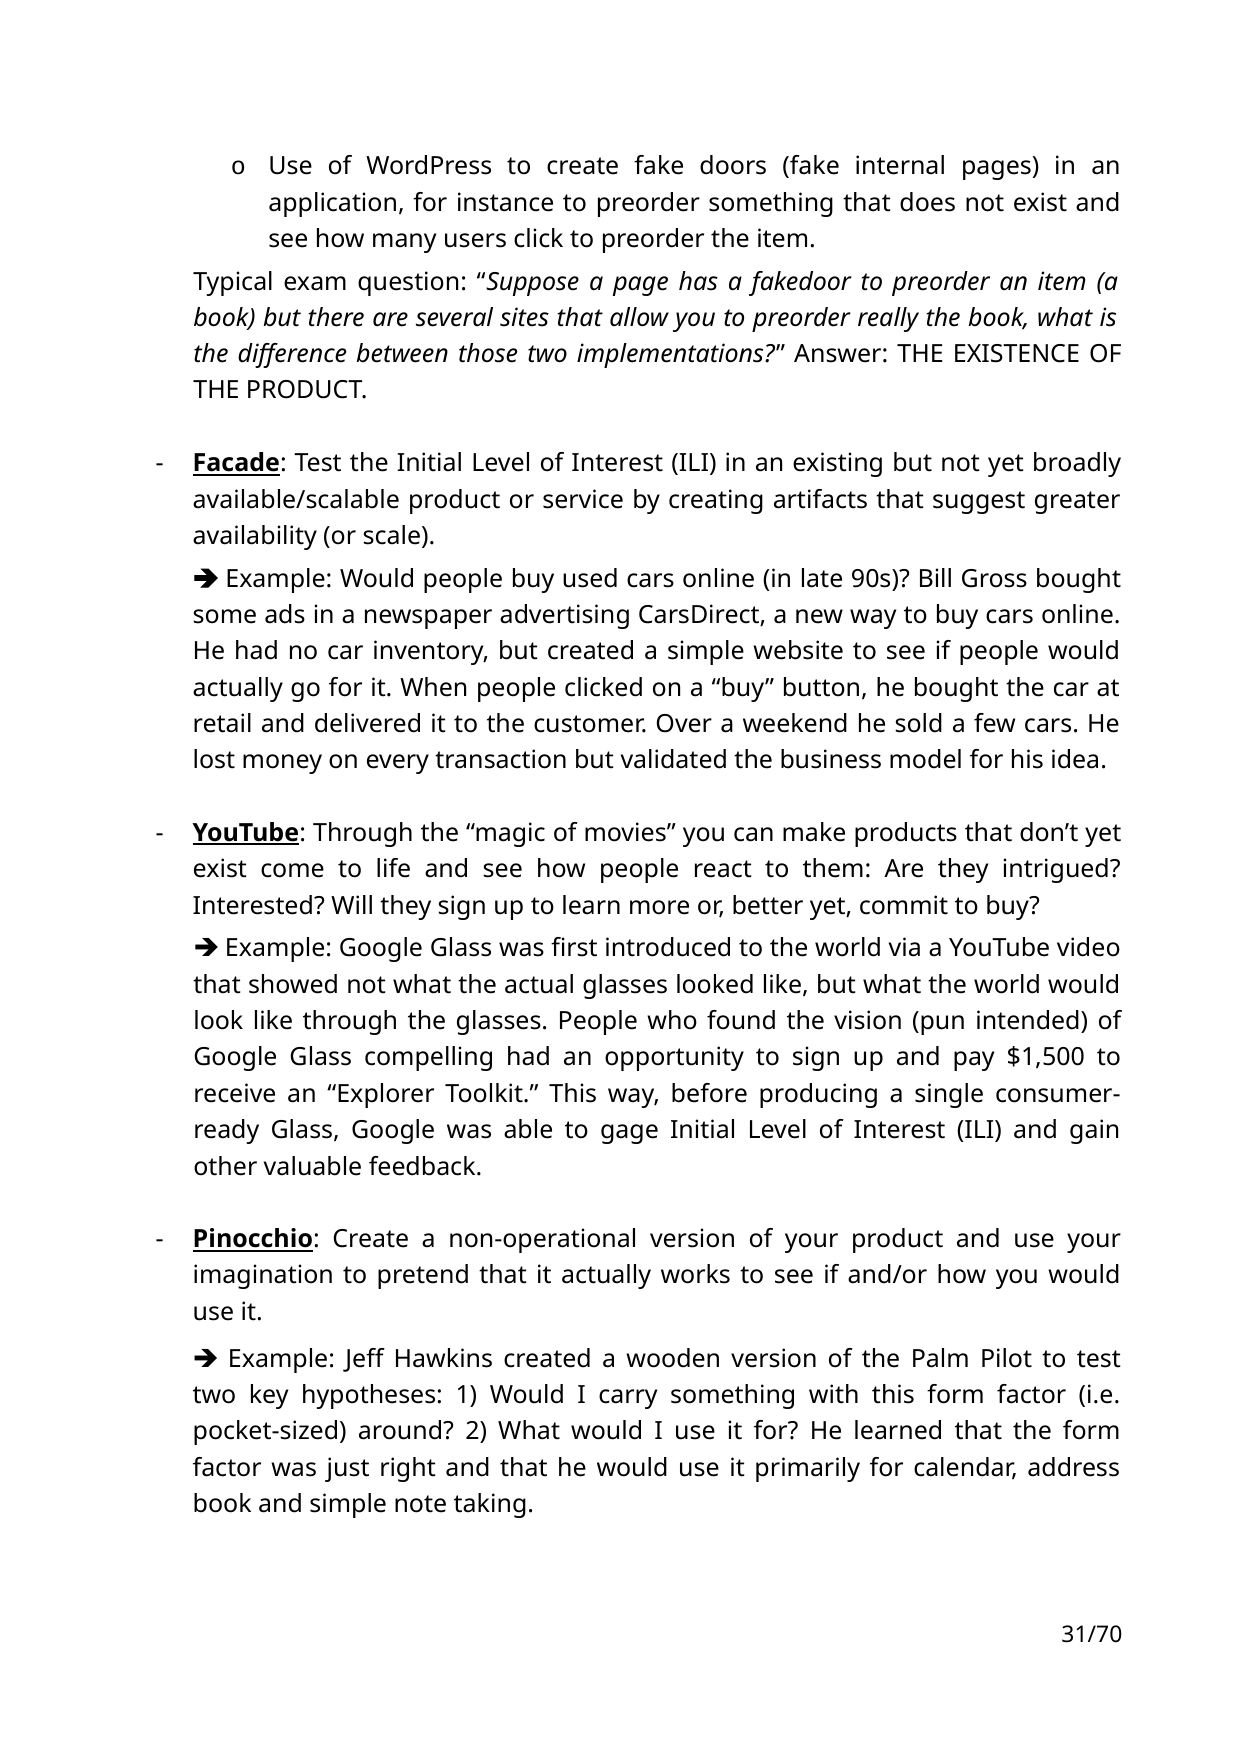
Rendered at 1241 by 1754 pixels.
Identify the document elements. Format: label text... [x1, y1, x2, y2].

list Facade: Test the Initial Level of Interest (ILI) in an existing but not yet broadly available/scalable product or service by creating artifacts that suggest greater availability (or scale). [155, 445, 1122, 552]
list Typical exam question: “Suppose a page has a fakedoor to preorder an item (a book) but there are several sites that allow you to preorder really the book, what is the difference between those two implementations?” Answer: THE EXISTENCE OF THE PRODUCT. [193, 263, 1122, 406]
list Pinocchio: Create a non-operational version of your product and use your imagination to pretend that it actually works to see if and/or how you would use it. [155, 1221, 1122, 1328]
list Use of WordPress to create fake doors (fake internal pages) in an application, for instance to preorder something that does not exist and see how many users click to preorder the item. [231, 148, 1122, 254]
list Example: Would people buy used cars online (in late 90s)? Bill Gross bought some ads in a newspaper advertising CarsDirect, a new way to buy cars online. He had no car inventory, but created a simple website to see if people would actually go for it. When people clicked on a “buy” button, he bought the car at retail and delivered it to the customer. Over a weekend he sold a few cars. He lost money on every transaction but validated the business model for his idea. [192, 560, 1122, 776]
list Example: Jeff Hawkins created a wooden version of the Palm Pilot to test two key hypotheses: 1) Would I carry something with this form factor (i.e. pocket-sized) around? 2) What would I use it for? He learned that the form factor was just right and that he would use it primarily for calendar, address book and simple note taking. [192, 1340, 1122, 1520]
list Example: Google Glass was first introduced to the world via a YouTube video that showed not what the actual glasses looked like, but what the world would look like through the glasses. People who found the vision (pun intended) of Google Glass compelling had an opportunity to sign up and pay $1,500 to receive an “Explorer Toolkit.” This way, before producing a single consumer-ready Glass, Google was able to gage Initial Level of Interest (ILI) and gain other valuable feedback. [193, 930, 1122, 1182]
list YouTube: Through the “magic of movies” you can make products that don’t yet exist come to life and see how people react to them: Are they intrigued? Interested? Will they sign up to learn more or, better yet, commit to buy? [155, 815, 1122, 921]
